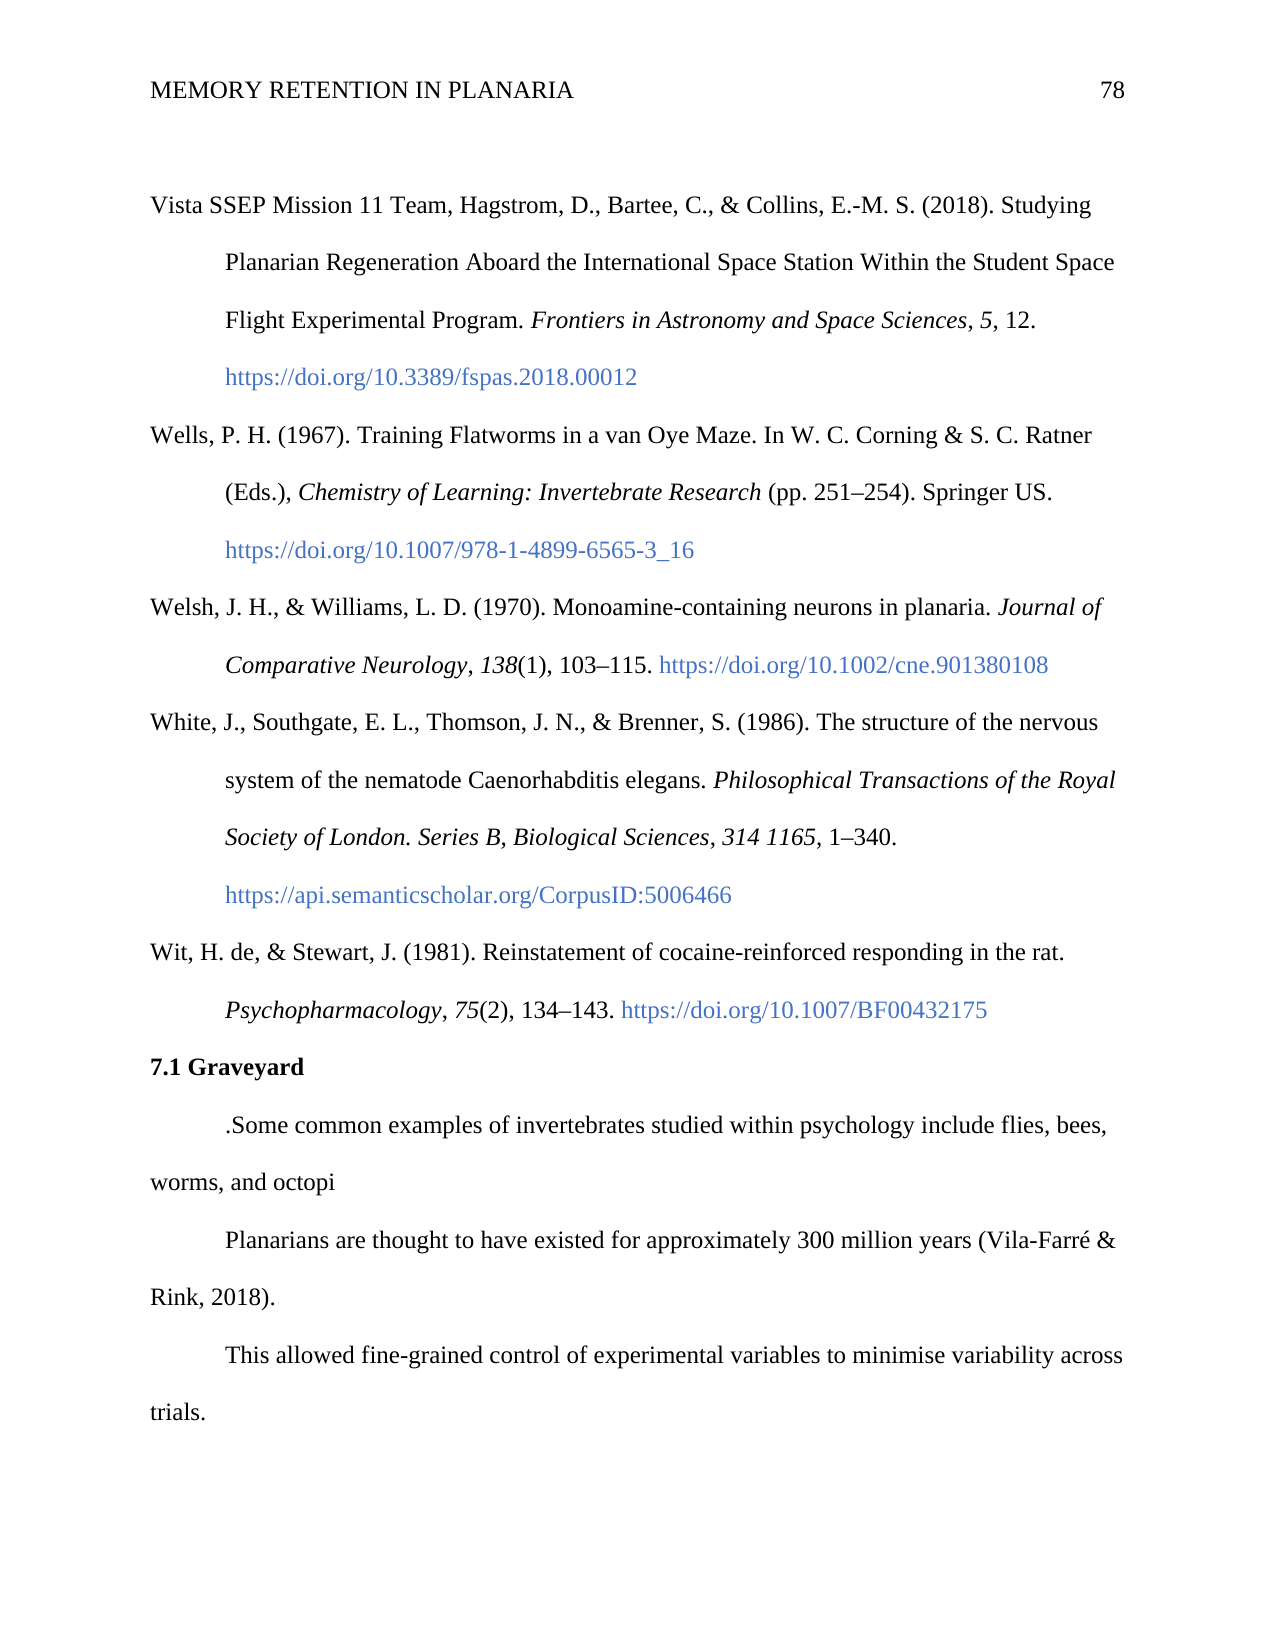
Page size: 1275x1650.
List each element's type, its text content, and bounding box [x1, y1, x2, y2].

text Welsh, J. H., & Williams, L. D. (1970). Monoamine-containing neurons in planaria. Journal of Comparative Neurology, 138(1), 103–115. https://doi.org/10.1002/cne.901380108 [150, 592, 1125, 679]
text Wells, P. H. (1967). Training Flatworms in a van Oye Maze. In W. C. Corning & S. C. Ratner (Eds.), Chemistry of Learning: Invertebrate Research (pp. 251–254). Springer US. https://doi.org/10.1007/978-1-4899-6565-3_16 [150, 420, 1125, 564]
text .Some common examples of invertebrates studied within psychology include flies, bees, worms, and octopi [150, 1110, 1125, 1196]
text White, J., Southgate, E. L., Thomson, J. N., & Brenner, S. (1986). The structure of the nervous system of the nematode Caenorhabditis elegans. Philosophical Transactions of the Royal Society of London. Series B, Biological Sciences, 314 1165, 1–340. https://api.semanticscholar.org/CorpusID:5006466 [150, 707, 1125, 909]
text Planarians are thought to have existed for approximately 300 million years (Vila-Farré & Rink, 2018). [150, 1225, 1125, 1311]
text Vista SSEP Mission 11 Team, Hagstrom, D., Bartee, C., & Collins, E.-M. S. (2018). Studying Planarian Regeneration Aboard the International Space Station Within the Student Space Flight Experimental Program. Frontiers in Astronomy and Space Sciences, 5, 12. https://doi.org/10.3389/fspas.2018.00012 [150, 190, 1125, 391]
text Wit, H. de, & Stewart, J. (1981). Reinstatement of cocaine-reinforced responding in the rat. Psychopharmacology, 75(2), 134–143. https://doi.org/10.1007/BF00432175 [150, 937, 1125, 1024]
subtitle 7.1 Graveyard [150, 1052, 1125, 1081]
text This allowed fine-grained control of experimental variables to minimise variability across trials. [150, 1340, 1125, 1426]
